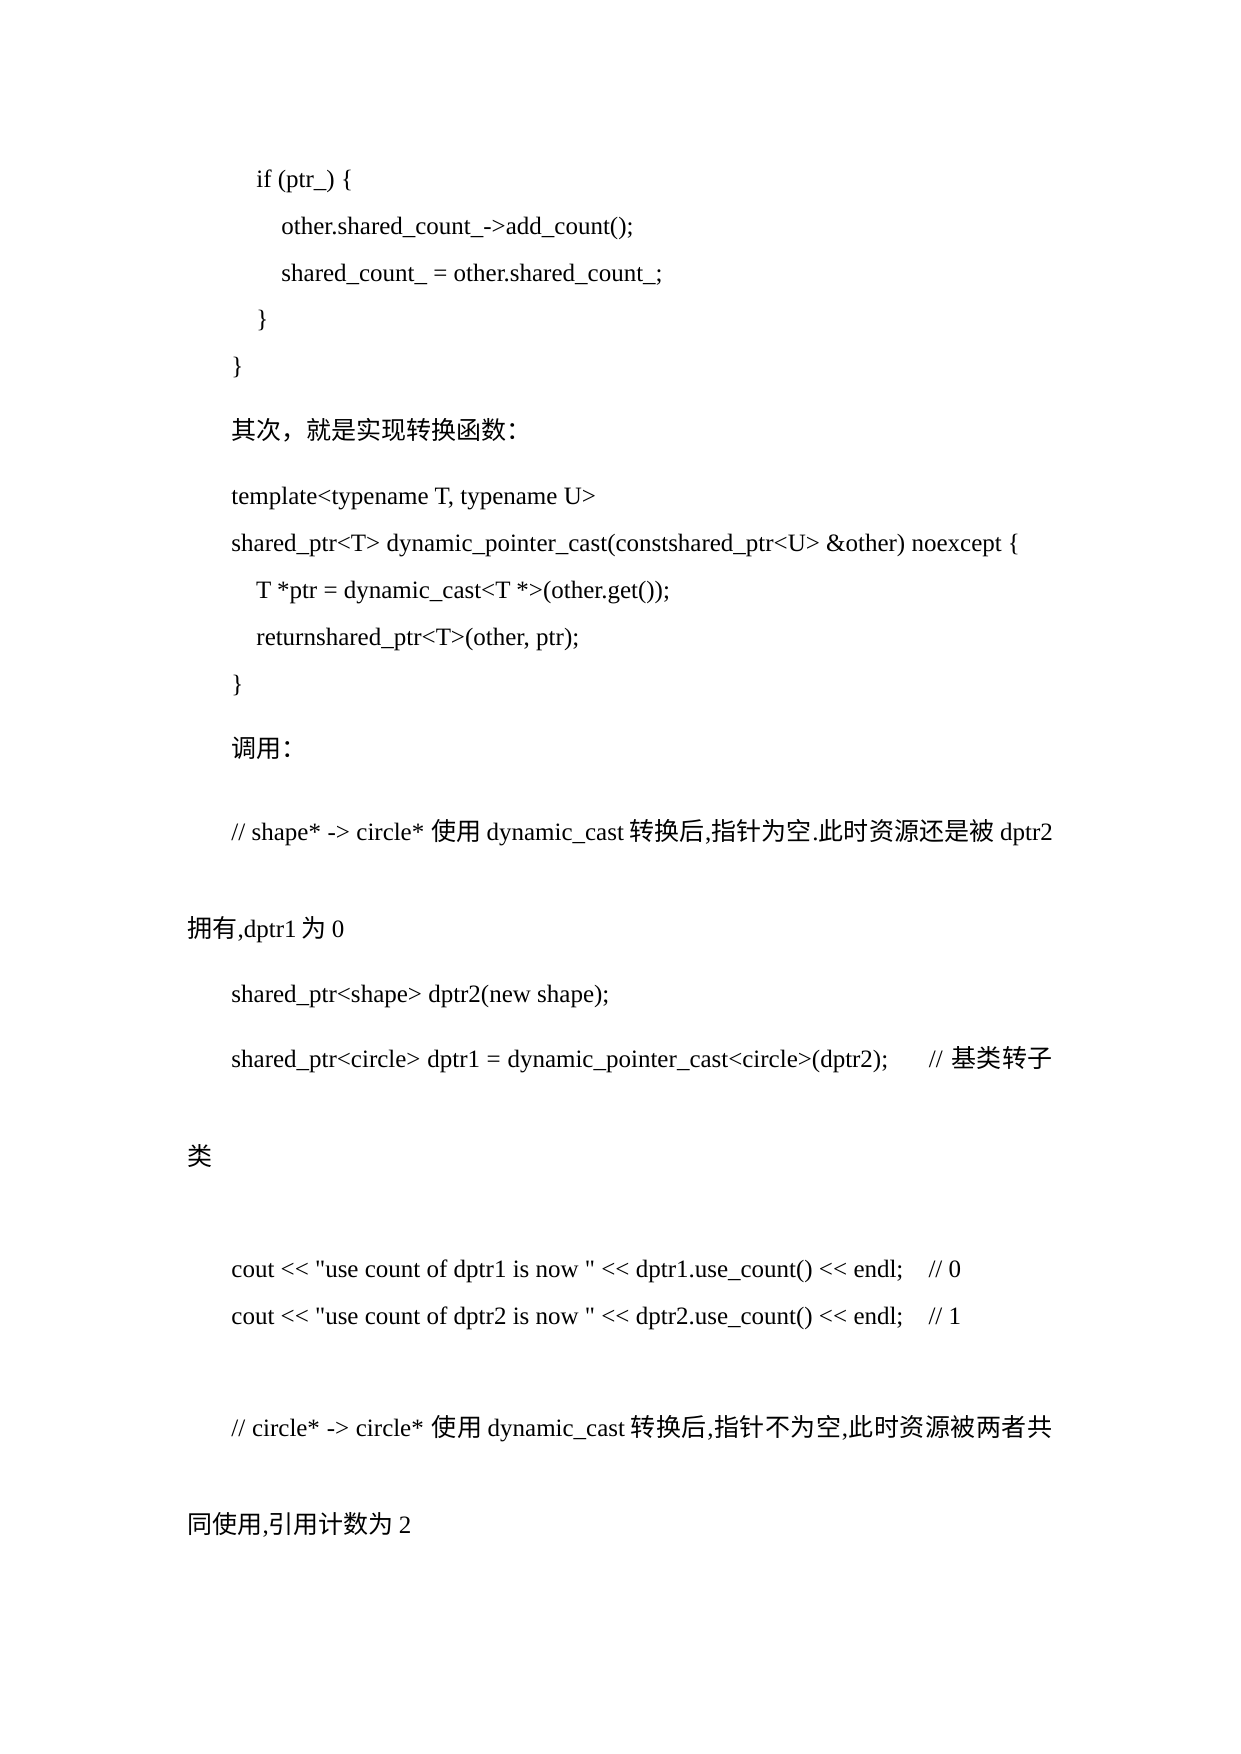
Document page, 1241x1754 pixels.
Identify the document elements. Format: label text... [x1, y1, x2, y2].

text cout << "use count of dptr2 is now " << dptr2.use_count() << endl; // 1 [187, 1299, 1053, 1331]
text } [187, 303, 1053, 335]
text // shape* -> circle* 使用dynamic_cast转换后,指针为空.此时资源还是被dptr2拥有,dptr1为0 [187, 797, 1053, 959]
text returnshared_ptr<T>(other, ptr); [187, 620, 1053, 653]
text } [187, 667, 1053, 699]
text // circle* -> circle* 使用dynamic_cast转换后,指针不为空,此时资源被两者共同使用,引用计数为2 [187, 1393, 1053, 1555]
text other.shared_count_->add_count(); [187, 209, 1053, 241]
text template<typename T, typename U> [187, 479, 1053, 512]
text shared_count_ = other.shared_count_; [187, 256, 1053, 288]
text 调用： [187, 714, 1053, 779]
text 其次，就是实现转换函数： [187, 396, 1053, 461]
text shared_ptr<T> dynamic_pointer_cast(constshared_ptr<U> &other) noexcept { [187, 526, 1053, 559]
text cout << "use count of dptr1 is now " << dptr1.use_count() << endl; // 0 [187, 1252, 1053, 1284]
text if (ptr_) { [187, 162, 1053, 194]
text shared_ptr<circle> dptr1 = dynamic_pointer_cast<circle>(dptr2); // 基类转子类 [187, 1024, 1053, 1187]
text shared_ptr<shape> dptr2(new shape); [187, 978, 1053, 1010]
text } [187, 349, 1053, 382]
text T *ptr = dynamic_cast<T *>(other.get()); [187, 573, 1053, 606]
